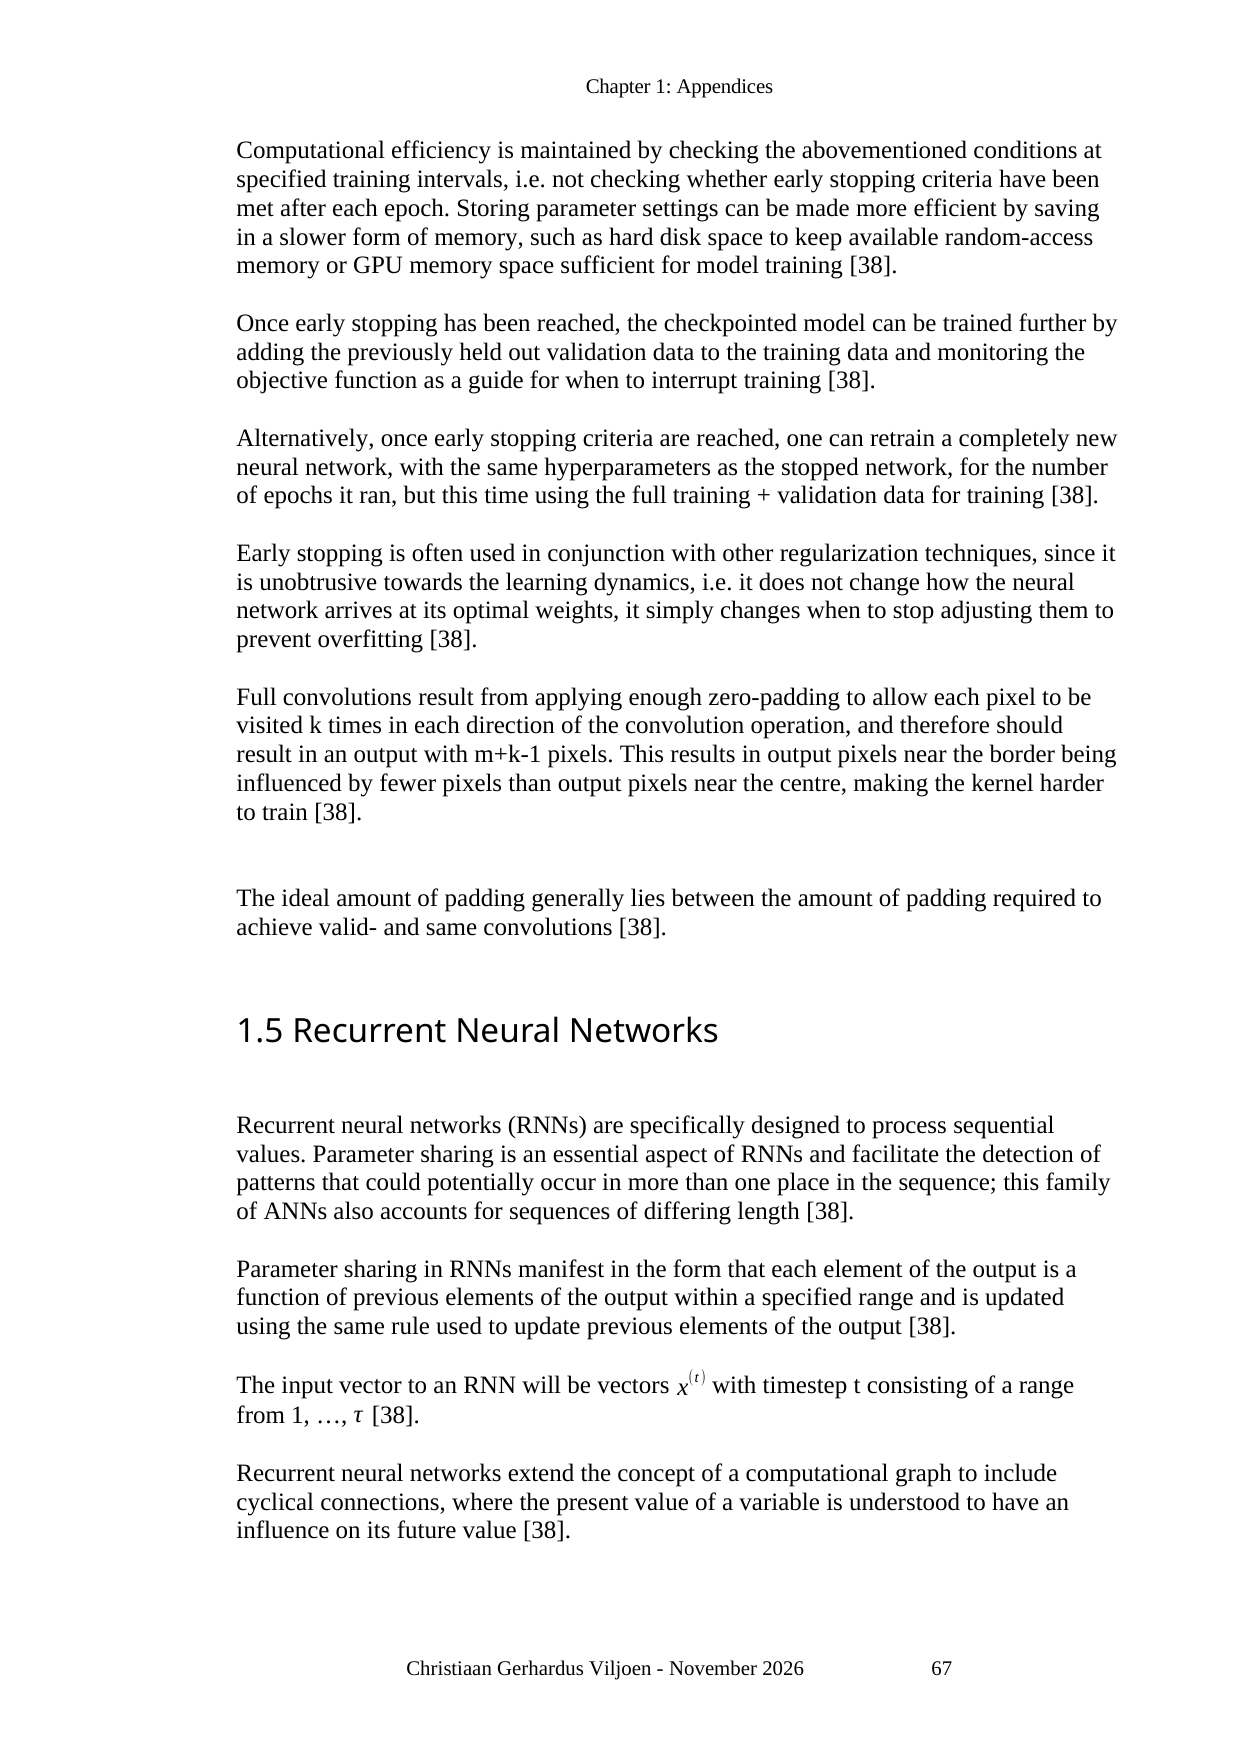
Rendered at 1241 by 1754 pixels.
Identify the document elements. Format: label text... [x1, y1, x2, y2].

text The ideal amount of padding generally lies between the amount of padding required to achieve valid- and same convolutions . [236, 883, 1122, 940]
text Once early stopping has been reached, the checkpointed model can be trained further by adding the previously held out validation data to the training data and monitoring the objective function as a guide for when to interrupt training . [236, 308, 1122, 394]
text Full convolutions result from applying enough zero-padding to allow each pixel to be visited k times in each direction of the convolution operation, and therefore should result in an output with m+k-1 pixels. This results in output pixels near the border being influenced by fewer pixels than output pixels near the centre, making the kernel harder to train . [236, 682, 1122, 825]
text Parameter sharing in RNNs manifest in the form that each element of the output is a function of previous elements of the output within a specified range and is updated using the same rule used to update previous elements of the output . [236, 1254, 1122, 1340]
text The input vector to an RNN will be vectors with timestep t consisting of a range from 1, …, . [236, 1369, 1122, 1429]
text Recurrent neural networks (RNNs) are specifically designed to process sequential values. Parameter sharing is an essential aspect of RNNs and facilitate the detection of patterns that could potentially occur in more than one place in the sequence; this family of ANNs also accounts for sequences of differing length . [236, 1110, 1122, 1225]
text Computational efficiency is maintained by checking the abovementioned conditions at specified training intervals, i.e. not checking whether early stopping criteria have been met after each epoch. Storing parameter settings can be made more efficient by saving in a slower form of memory, such as hard disk space to keep available random-access memory or GPU memory space sufficient for model training . [236, 135, 1122, 279]
text Recurrent neural networks extend the concept of a computational graph to include cyclical connections, where the present value of a variable is understood to have an influence on its future value . [236, 1458, 1122, 1544]
text Early stopping is often used in conjunction with other regularization techniques, since it is unobtrusive towards the learning dynamics, i.e. it does not change how the neural network arrives at its optimal weights, it simply changes when to stop adjusting them to prevent overfitting . [236, 538, 1122, 653]
subtitle Recurrent Neural Networks [236, 1007, 1122, 1052]
text Alternatively, once early stopping criteria are reached, one can retrain a completely new neural network, with the same hyperparameters as the stopped network, for the number of epochs it ran, but this time using the full training + validation data for training . [236, 423, 1122, 509]
